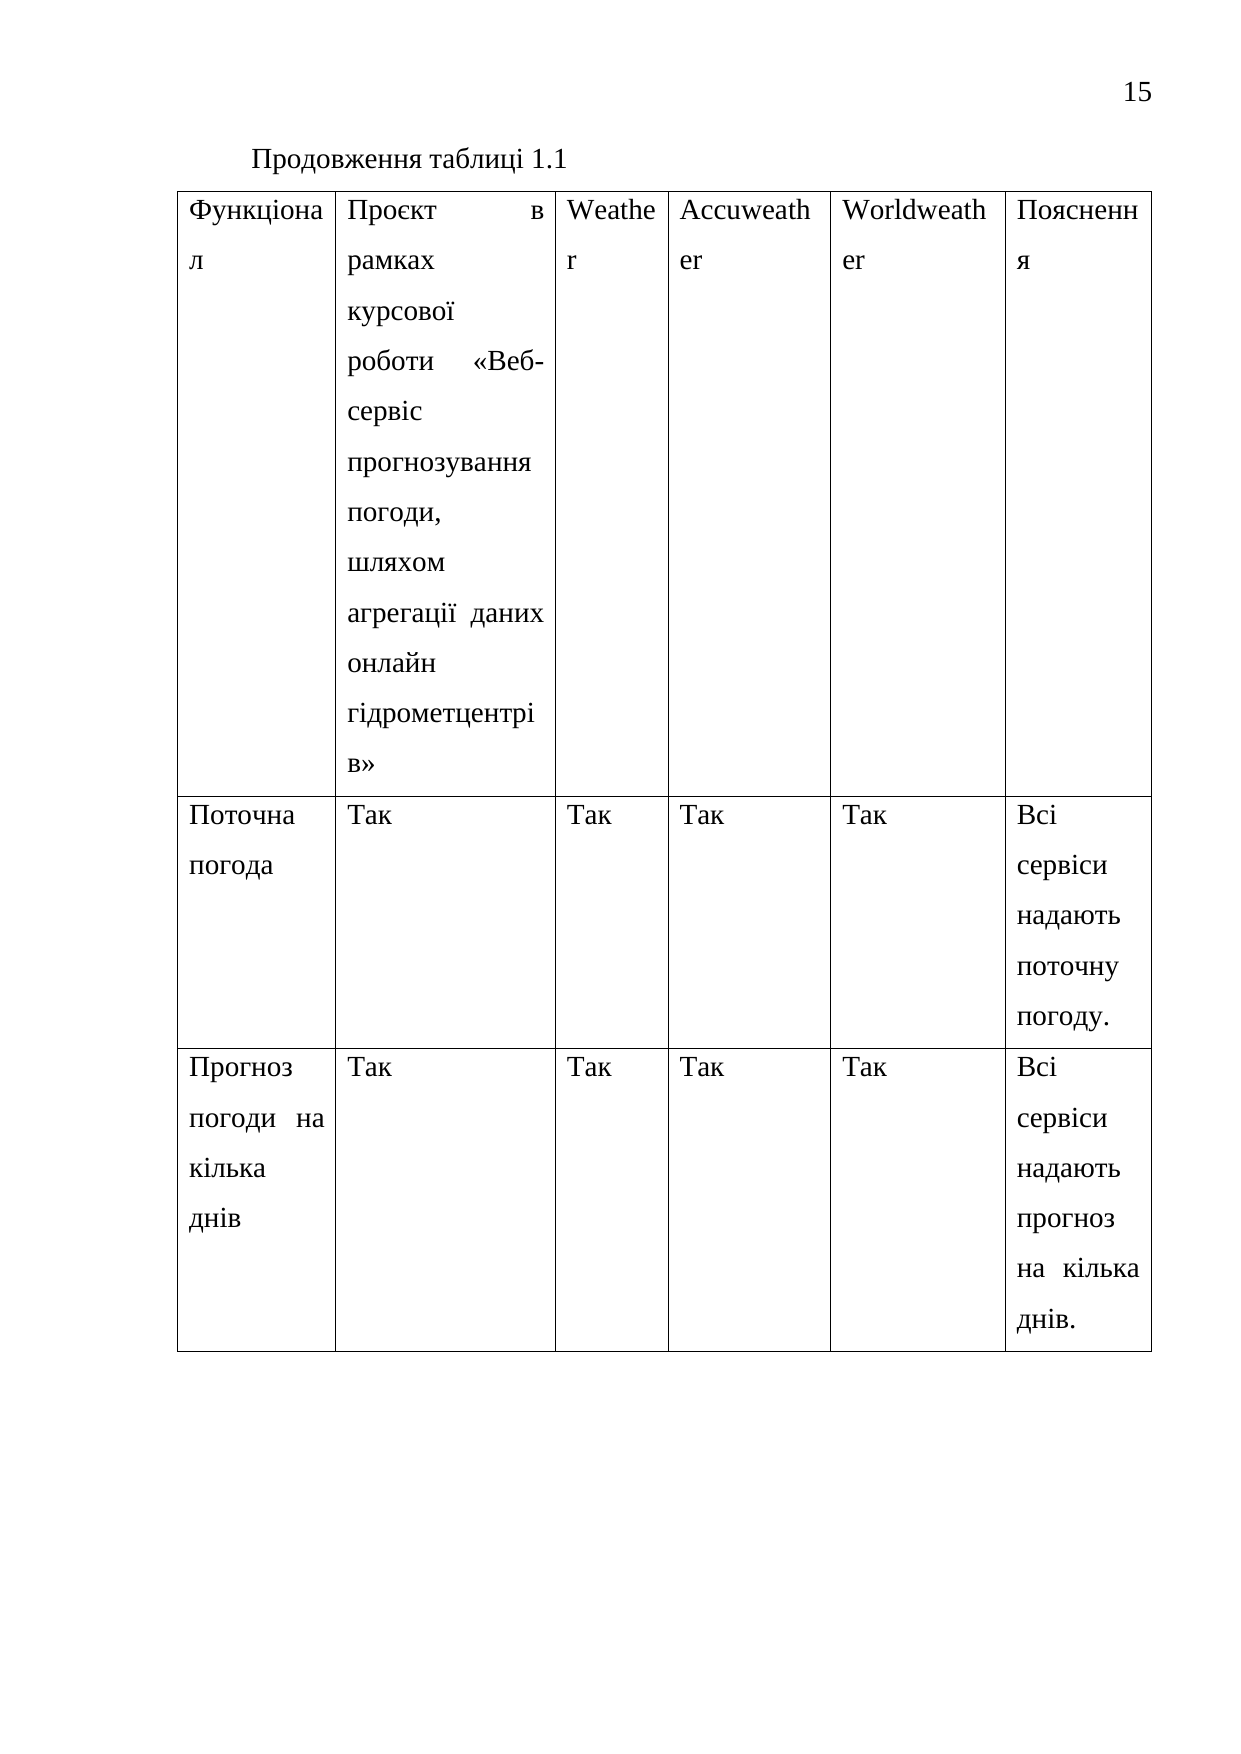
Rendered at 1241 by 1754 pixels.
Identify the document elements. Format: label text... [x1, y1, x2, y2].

table_cell Так [336, 797, 555, 1048]
table_cell Прогноз погоди на кілька днів [178, 1049, 335, 1351]
table_cell Так [831, 797, 1005, 1048]
table_cell Так [669, 1049, 830, 1351]
table_cell Поточна погода [178, 797, 335, 1048]
table_header Accuweather [669, 192, 830, 796]
table_header Worldweather [831, 192, 1005, 796]
table_header Weather [556, 192, 668, 796]
table_cell Всі сервіси надають прогноз на кілька днів. [1006, 1049, 1151, 1351]
table_cell Так [669, 797, 830, 1048]
table_cell Так [556, 797, 668, 1048]
text Продовження таблиці 1.1 [177, 141, 1152, 174]
table_header Пояснення [1006, 192, 1151, 796]
table_header Проєкт в рамках курсової роботи «Веб-сервіс прогнозування погоди, шляхом агрегації даних онлайн гідрометцентрів» [336, 192, 555, 796]
table_cell Так [556, 1049, 668, 1351]
table_cell Так [336, 1049, 555, 1351]
table_cell Так [831, 1049, 1005, 1351]
table_header Функціонал [178, 192, 335, 796]
table_cell Всі сервіси надають поточну погоду. [1006, 797, 1151, 1048]
